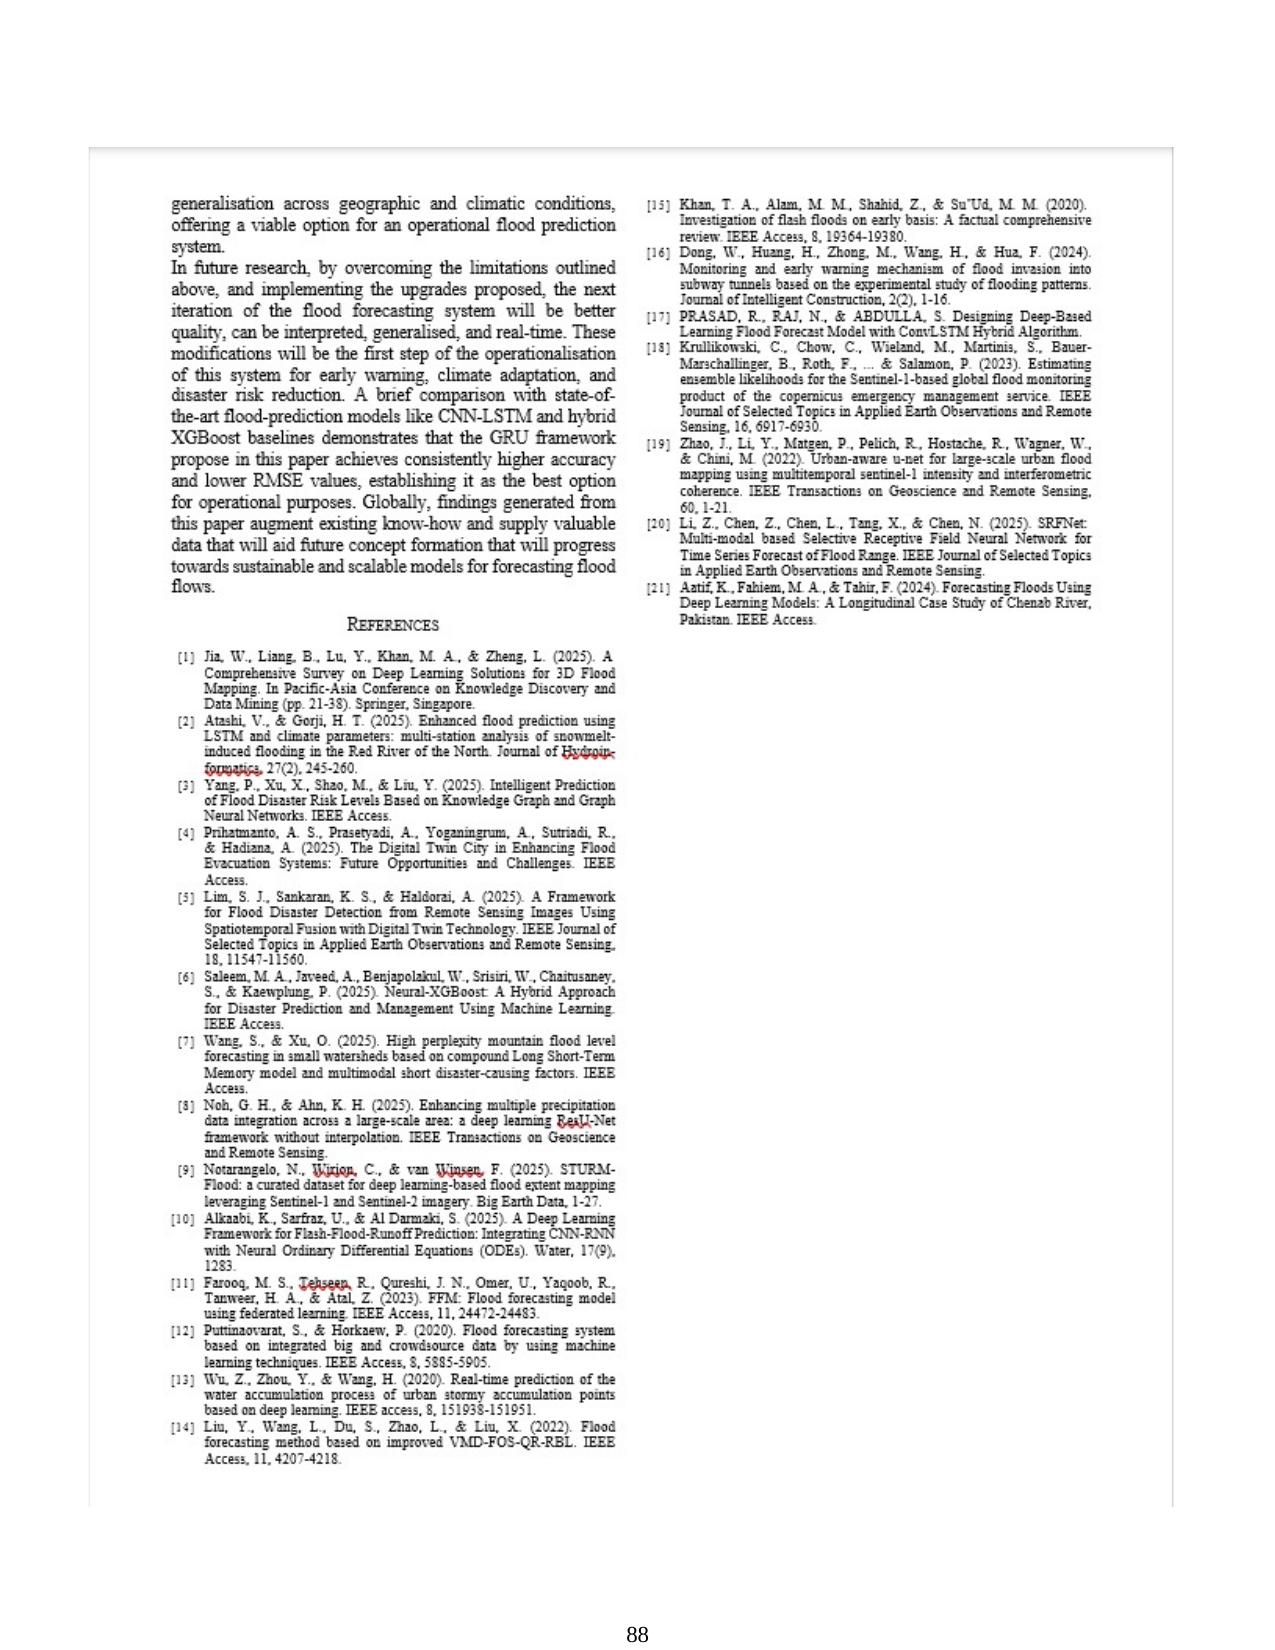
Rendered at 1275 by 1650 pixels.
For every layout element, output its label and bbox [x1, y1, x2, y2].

picture [88, 147, 1174, 1507]
